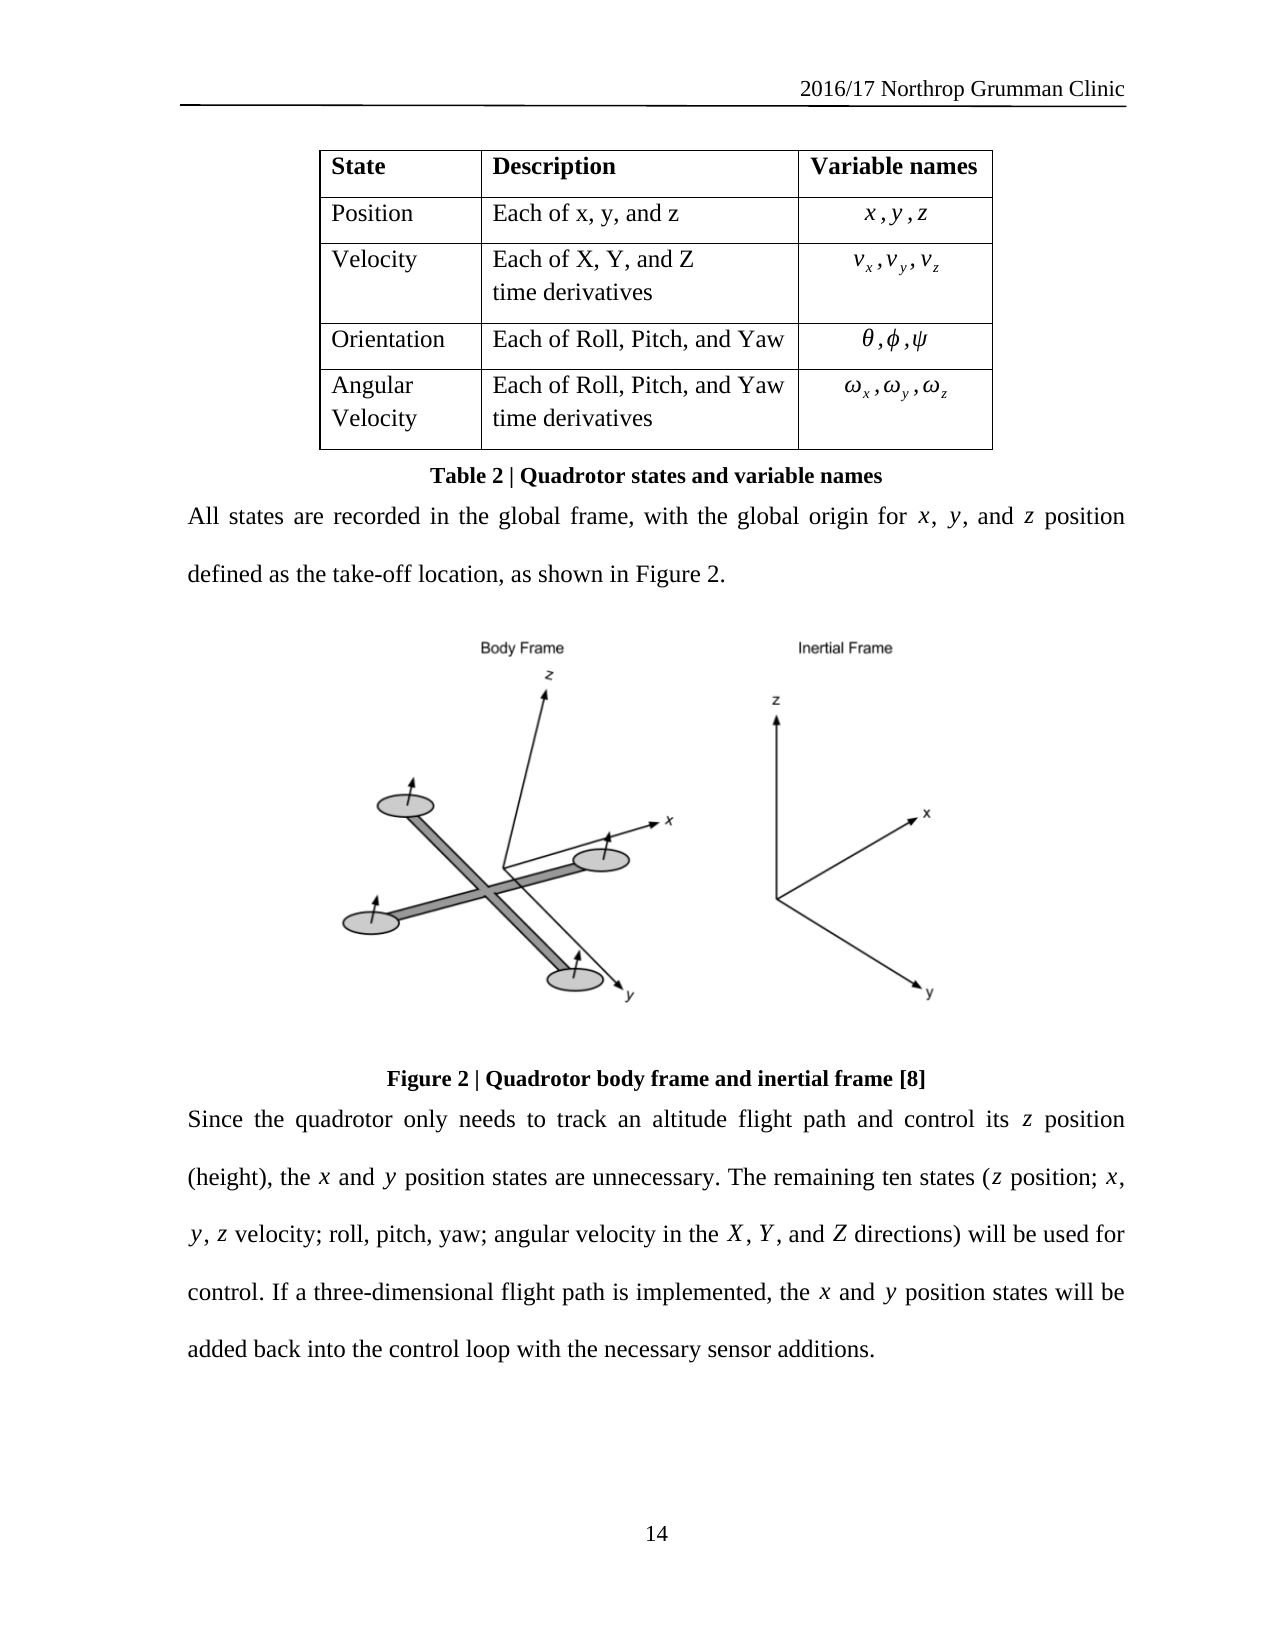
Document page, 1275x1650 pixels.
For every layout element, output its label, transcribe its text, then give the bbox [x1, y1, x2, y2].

text All states are recorded in the global frame, with the global origin for , , and position defined as the take-off location, as shown in Figure 2. [187, 501, 1125, 587]
table_cell [799, 244, 992, 323]
table_cell [799, 370, 992, 449]
table_cell Velocity [321, 244, 481, 323]
table_cell [799, 324, 992, 369]
table_cell Each of Roll, Pitch, and Yaw [482, 324, 798, 369]
table_cell Each of Roll, Pitch, and Yaw time derivatives [482, 370, 798, 449]
table_cell Position [321, 198, 481, 243]
table_cell Orientation [321, 324, 481, 369]
picture [318, 628, 995, 1024]
table_cell Angular Velocity [321, 370, 481, 449]
text Since the quadrotor only needs to track an altitude flight path and control its position (height), the and position states are unnecessary. The remaining ten states ( position; , , velocity; roll, pitch, yaw; angular velocity in the , , and directions) will be used for control. If a three-dimensional flight path is implemented, the and position states will be added back into the control loop with the necessary sensor additions. [187, 1104, 1125, 1363]
text Figure 2 | Quadrotor body frame and inertial frame [8] [187, 1065, 1125, 1092]
table_header Variable names [799, 151, 992, 197]
table_cell Each of X, Y, and Z time derivatives [482, 244, 798, 323]
table_header State [321, 151, 481, 197]
text Table 2 | Quadrotor states and variable names [187, 462, 1125, 489]
table_cell [799, 198, 992, 243]
table_cell Each of x, y, and z [482, 198, 798, 243]
table_header Description [482, 151, 798, 197]
